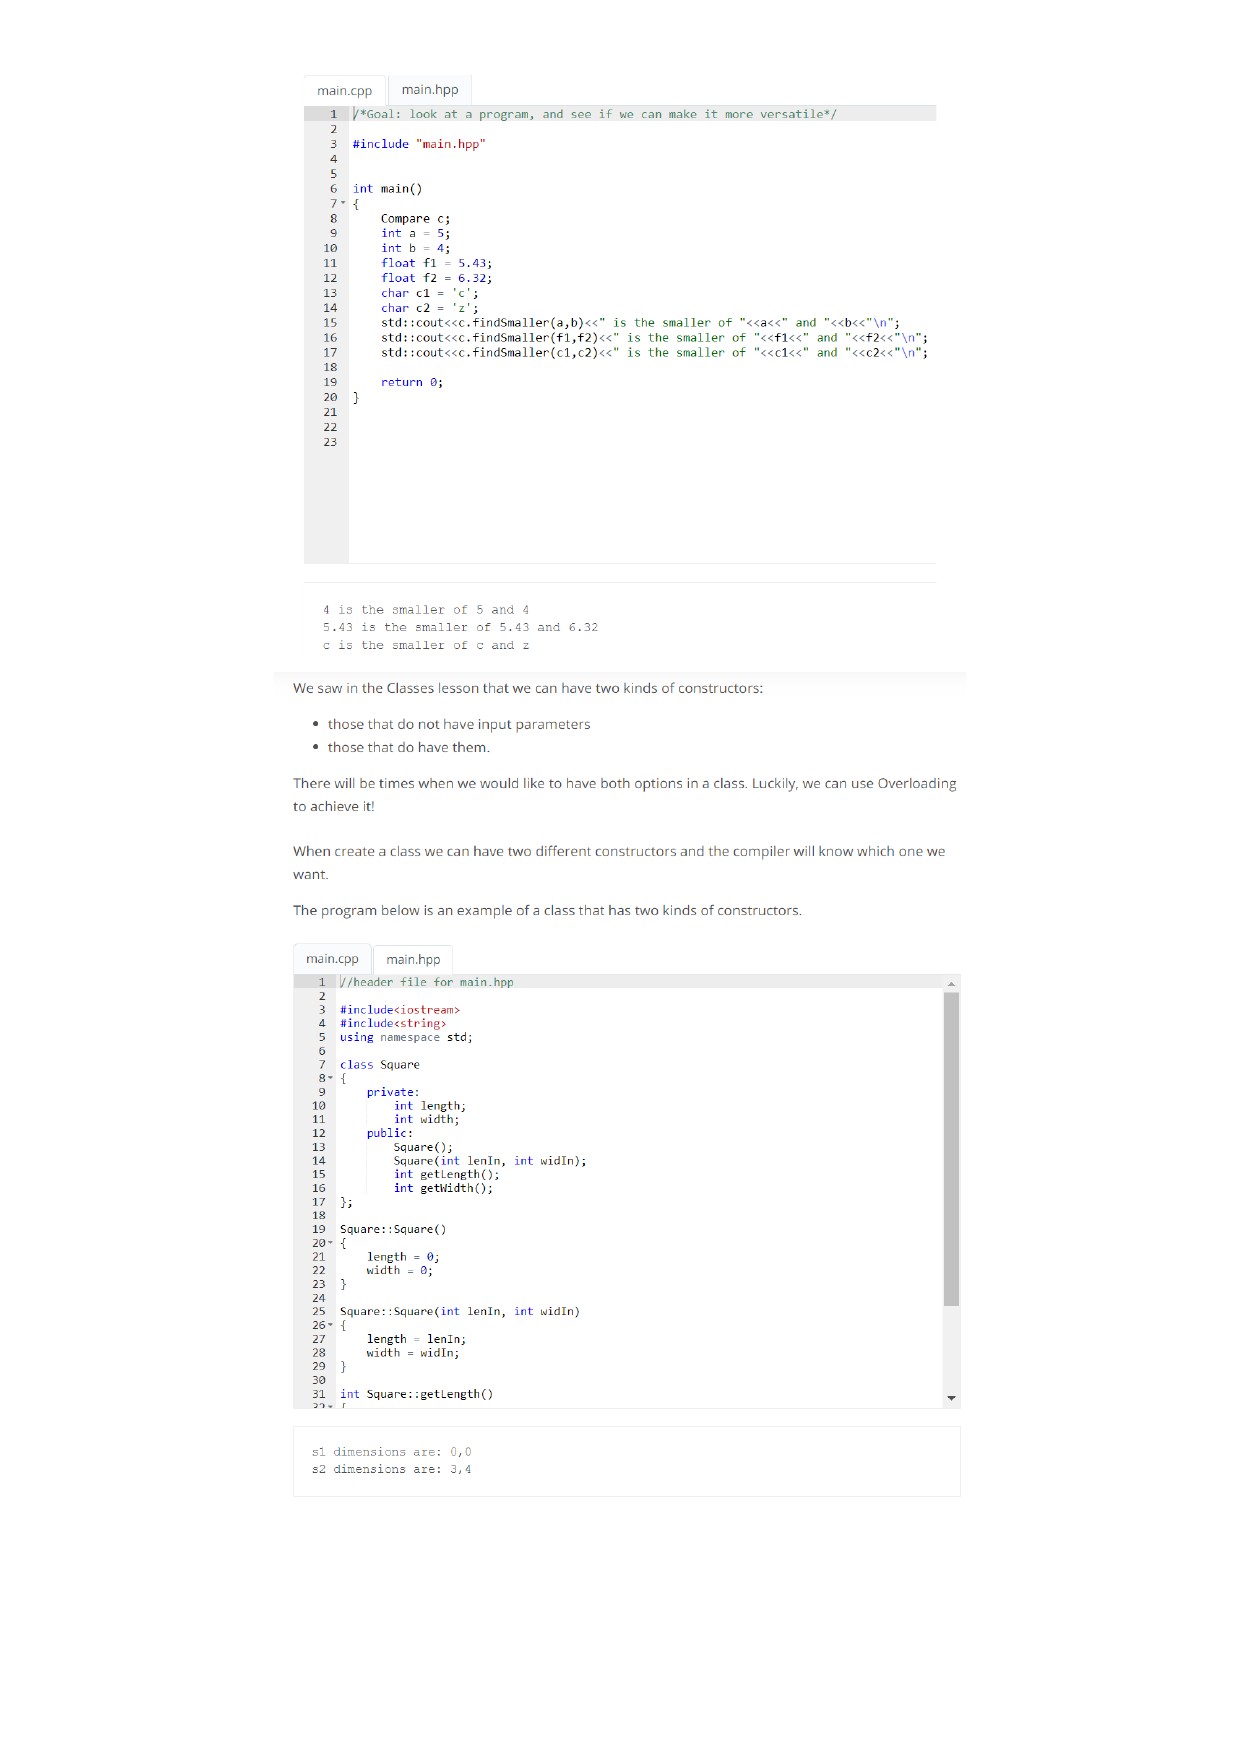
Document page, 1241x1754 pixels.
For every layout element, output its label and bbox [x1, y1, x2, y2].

picture [303, 75, 937, 654]
picture [274, 672, 967, 1506]
